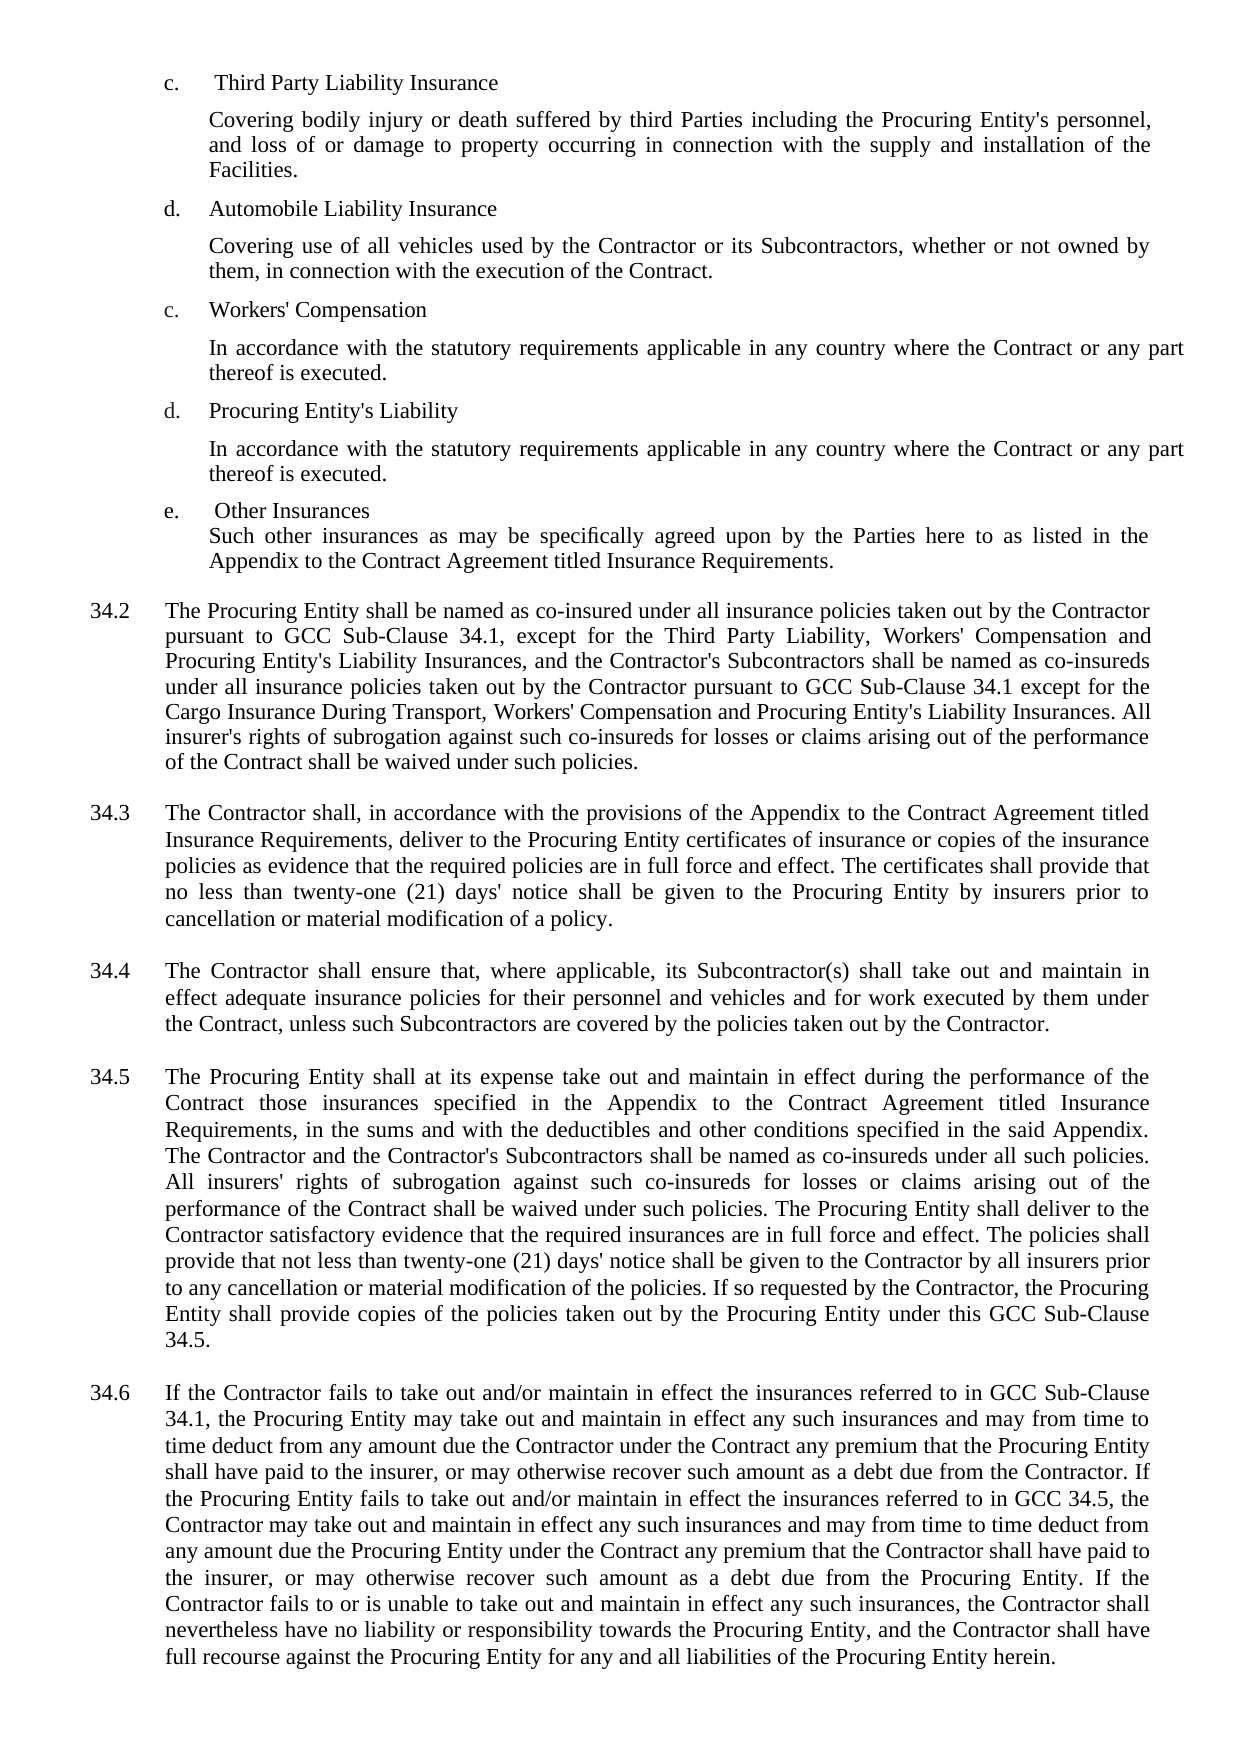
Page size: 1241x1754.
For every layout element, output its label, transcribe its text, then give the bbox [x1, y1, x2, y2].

text Covering bodily injury or death suffered by third Parties including the Procuring Entity's personnel, and loss of or damage to property occurring in connection with the supply and installation of the Facilities. [208, 108, 1153, 183]
list Workers' Compensation [163, 296, 1186, 322]
text In accordance with the statutory requirements applicable in any country where the Contract or any part thereof is executed. [208, 436, 1186, 486]
text In accordance with the statutory requirements applicable in any country where the Contract or any part thereof is executed. [208, 335, 1186, 385]
list Procuring Entity's Liability [163, 397, 1186, 423]
text 34.3 The Contractor shall, in accordance with the provisions of the Appendix to the Contract Agreement titled Insurance Requirements, deliver to the Procuring Entity certificates of insurance or copies of the insurance policies as evidence that the required policies are in full force and effect. The certificates shall provide that no less than twenty-one (21) days' notice shall be given to the Procuring Entity by insurers prior to cancellation or material modification of a policy. [90, 799, 1152, 931]
text d. Automobile Liability Insurance [163, 195, 1186, 221]
text 34.4 The Contractor shall ensure that, where applicable, its Subcontractor(s) shall take out and maintain in effect adequate insurance policies for their personnel and vehicles and for work executed by them under the Contract, unless such Subcontractors are covered by the policies taken out by the Contractor. [90, 957, 1152, 1037]
list Third Party Liability Insurance [163, 69, 1186, 95]
text e. Other Insurances [163, 499, 1186, 524]
text 34.2 The Procuring Entity shall be named as co-insured under all insurance policies taken out by the Contractor pursuant to GCC Sub-Clause 34.1, except for the Third Party Liability, Workers' Compensation and Procuring Entity's Liability Insurances, and the Contractor's Subcontractors shall be named as co-insureds under all insurance policies taken out by the Contractor pursuant to GCC Sub-Clause 34.1 except for the Cargo Insurance During Transport, Workers' Compensation and Procuring Entity's Liability Insurances. All insurer's rights of subrogation against such co-insureds for losses or claims arising out of the performance of the Contract shall be waived under such policies. [90, 599, 1152, 774]
text 34.6 If the Contractor fails to take out and/or maintain in effect the insurances referred to in GCC Sub-Clause 34.1, the Procuring Entity may take out and maintain in effect any such insurances and may from time to time deduct from any amount due the Contractor under the Contract any premium that the Procuring Entity shall have paid to the insurer, or may otherwise recover such amount as a debt due from the Contractor. If the Procuring Entity fails to take out and/or maintain in effect the insurances referred to in GCC 34.5, the Contractor may take out and maintain in effect any such insurances and may from time to time deduct from any amount due the Procuring Entity under the Contract any premium that the Contractor shall have paid to the insurer, or may otherwise recover such amount as a debt due from the Procuring Entity. If the Contractor fails to or is unable to take out and maintain in effect any such insurances, the Contractor shall nevertheless have no liability or responsibility towards the Procuring Entity, and the Contractor shall have full recourse against the Procuring Entity for any and all liabilities of the Procuring Entity herein. [90, 1379, 1152, 1669]
text 34.5 The Procuring Entity shall at its expense take out and maintain in effect during the performance of the Contract those insurances specified in the Appendix to the Contract Agreement titled Insurance Requirements, in the sums and with the deductibles and other conditions specified in the said Appendix. The Contractor and the Contractor's Subcontractors shall be named as co-insureds under all such policies. All insurers' rights of subrogation against such co-insureds for losses or claims arising out of the performance of the Contract shall be waived under such policies. The Procuring Entity shall deliver to the Contractor satisfactory evidence that the required insurances are in full force and effect. The policies shall provide that not less than twenty-one (21) days' notice shall be given to the Contractor by all insurers prior to any cancellation or material modification of the policies. If so requested by the Contractor, the Procuring Entity shall provide copies of the policies taken out by the Procuring Entity under this GCC Sub-Clause 34.5. [90, 1063, 1152, 1353]
text Such other insurances as may be speciﬁcally agreed upon by the Parties here to as listed in the Appendix to the Contract Agreement titled Insurance Requirements. [208, 524, 1152, 574]
text Covering use of all vehicles used by the Contractor or its Subcontractors, whether or not owned by them, in connection with the execution of the Contract. [208, 234, 1152, 284]
